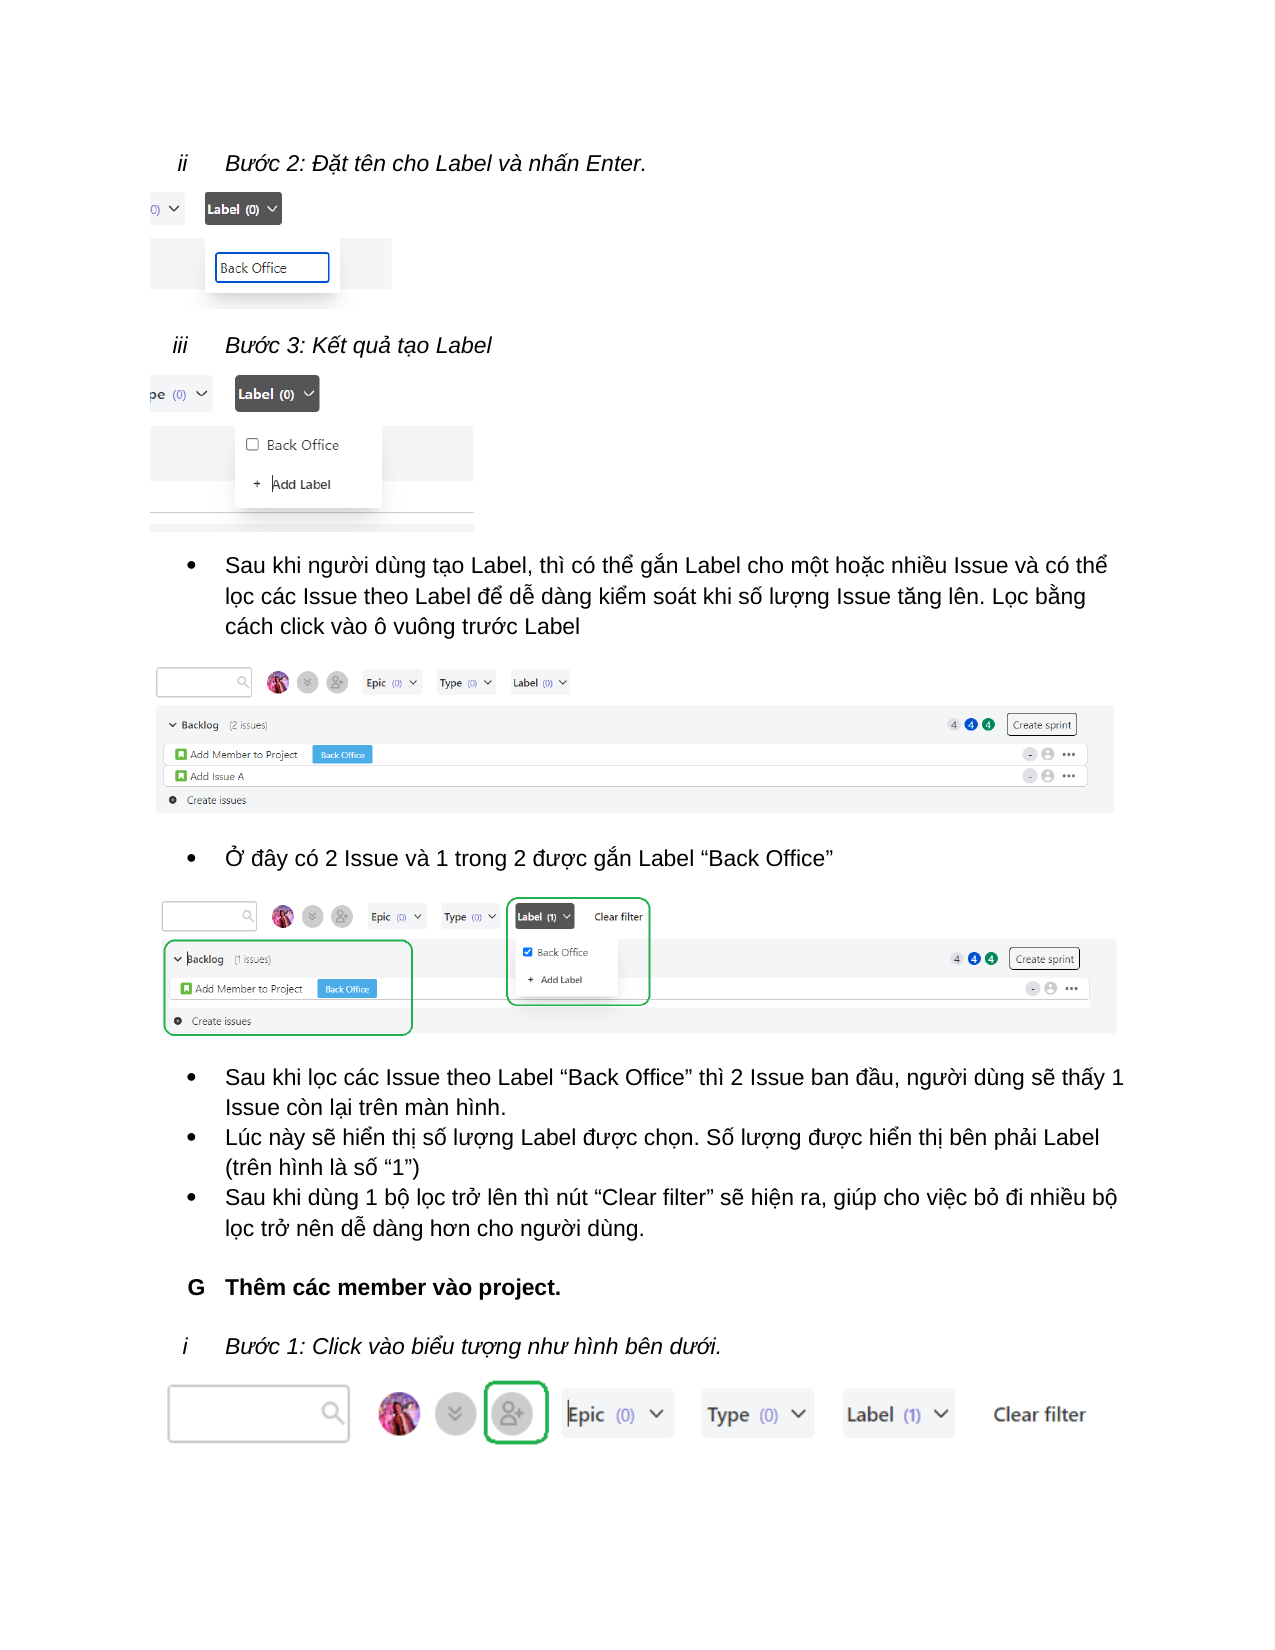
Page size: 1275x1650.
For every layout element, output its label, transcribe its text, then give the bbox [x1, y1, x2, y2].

subtitle Bước 2: Đặt tên cho Label và nhấn Enter. [187, 150, 1125, 176]
picture [150, 180, 392, 311]
list Sau khi lọc các Issue theo Label “Back Office” thì 2 Issue ban đầu, người dùng sẽ thấy 1 Issue còn lại trên màn hình. [187, 1063, 1125, 1120]
list Sau khi người dùng tạo Label, thì có thể gắn Label cho một hoặc nhiều Issue và có thể lọc các Issue theo Label để dễ dàng kiểm soát khi số lượng Issue tăng lên. Lọc bằng cách click vào ô vuông trước Label [187, 552, 1125, 639]
list Ở đây có 2 Issue và 1 trong 2 được gắn Label “Back Office” [187, 845, 1125, 871]
subtitle Bước 1: Click vào biểu tượng như hình bên dưới. [187, 1333, 1125, 1359]
list Sau khi dùng 1 bộ lọc trở lên thì nút “Clear filter” sẽ hiện ra, giúp cho việc bỏ đi nhiều bộ lọc trở nên dễ dàng hơn cho người dùng. [187, 1184, 1125, 1241]
subtitle Bước 3: Kết quả tạo Label [187, 332, 1125, 358]
picture [150, 1363, 1122, 1456]
picture [150, 361, 474, 532]
list Lúc này sẽ hiển thị số lượng Label được chọn. Số lượng được hiển thị bên phải Label (trên hình là số “1”) [187, 1124, 1125, 1180]
picture [150, 891, 1124, 1043]
picture [150, 659, 1125, 824]
subtitle Thêm các member vào project. [187, 1274, 1125, 1300]
